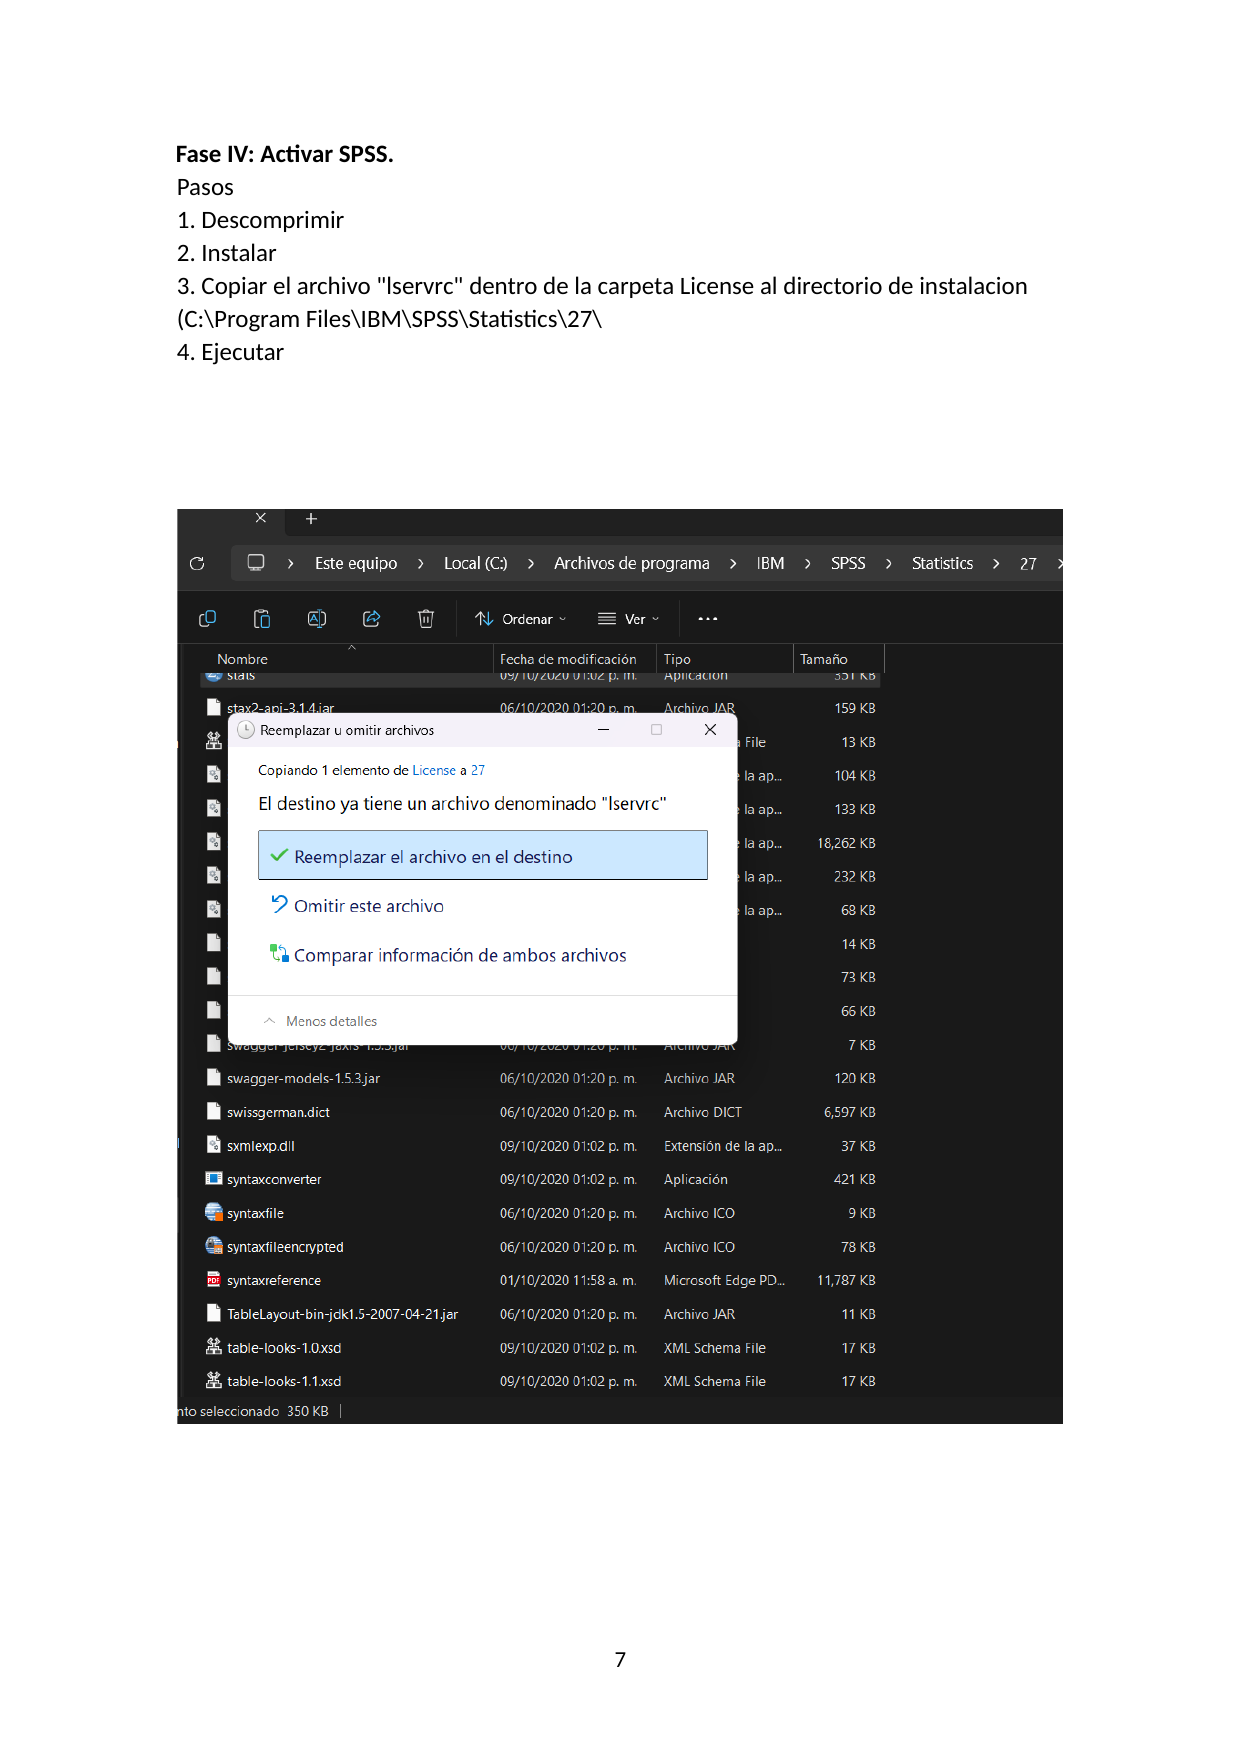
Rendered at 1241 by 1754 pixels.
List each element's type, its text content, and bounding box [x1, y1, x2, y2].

picture [177, 509, 1063, 1424]
subtitle Fase IV: Activar SPSS. Pasos 1. Descomprimir 2. Instalar 3. Copiar el archivo "lservrc" dentro de la carpeta License al directorio de instalacion (C:\Program Files\IBM\SPSS\Statistics\27\ 4. Ejecutar [176, 138, 1063, 465]
